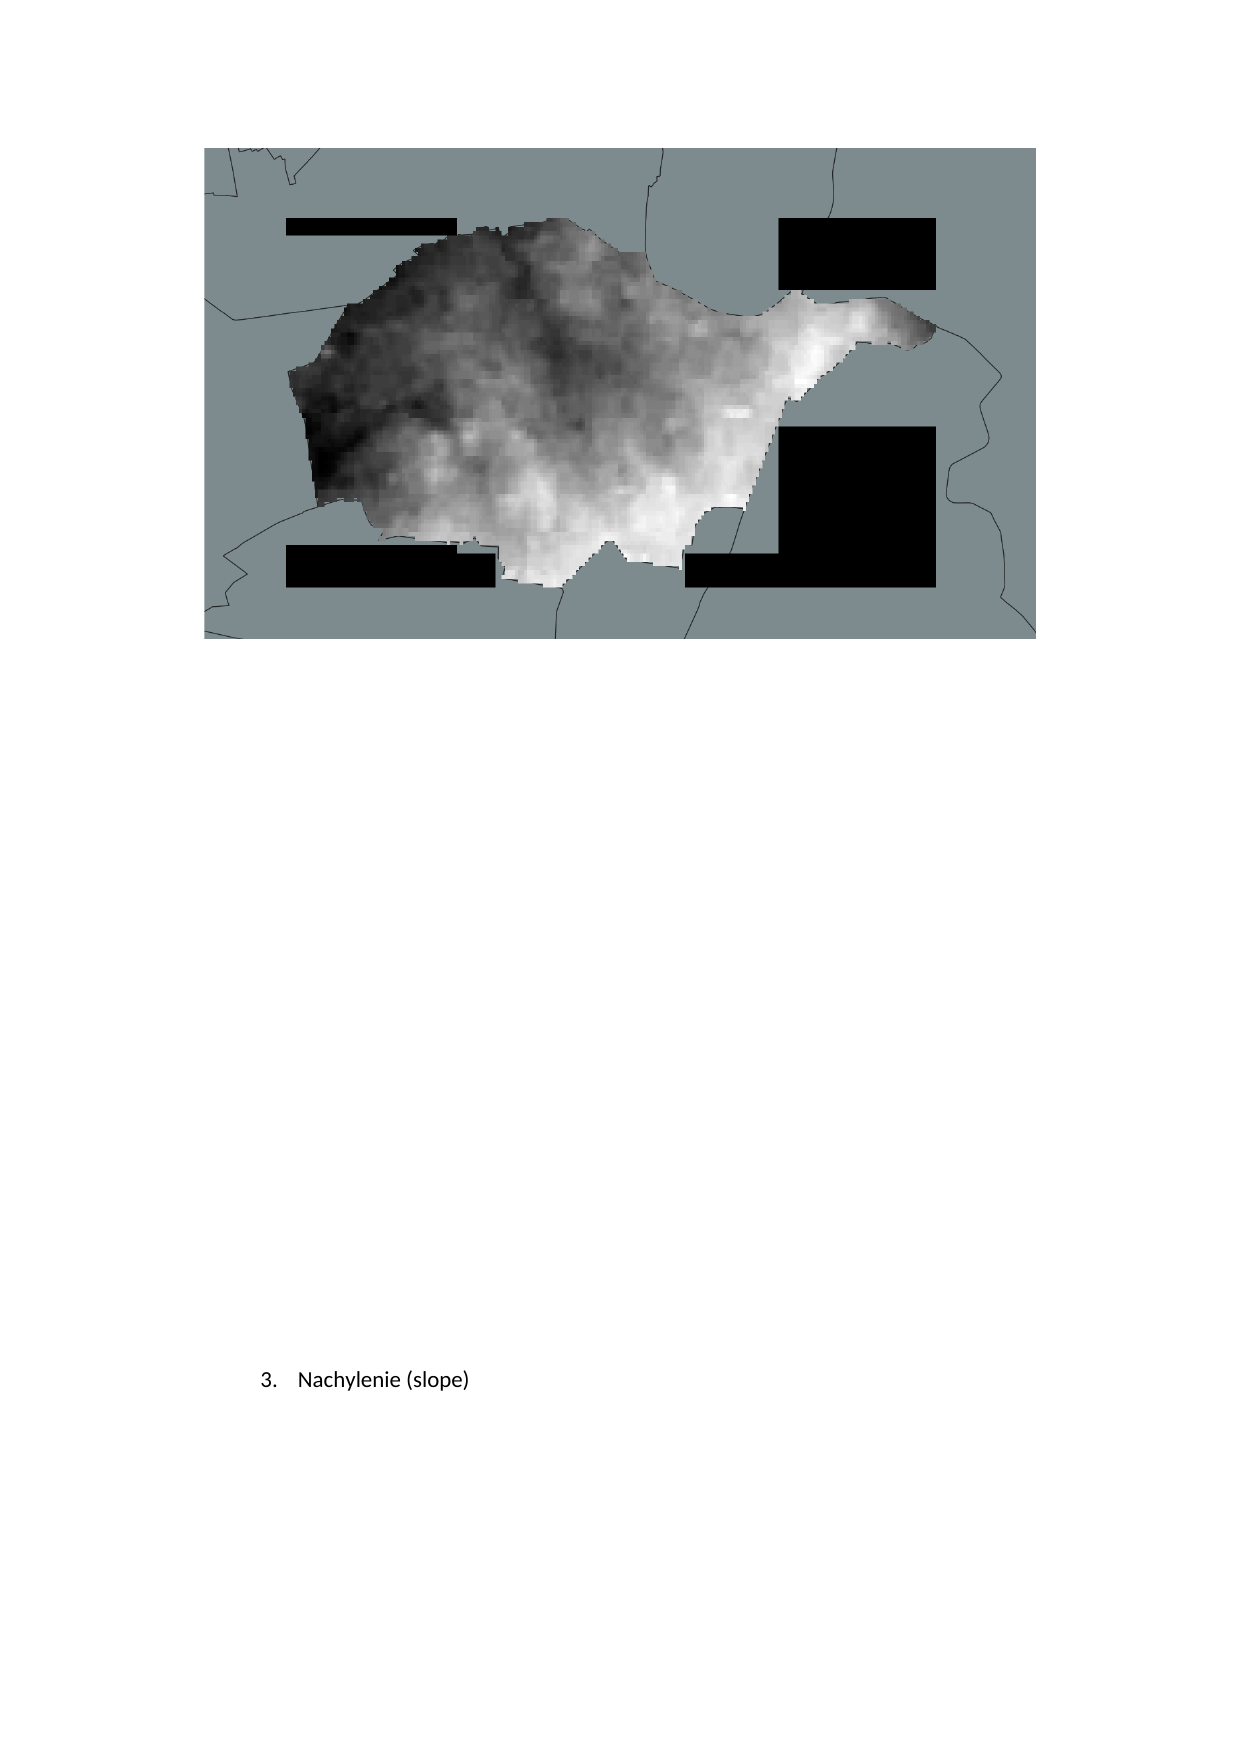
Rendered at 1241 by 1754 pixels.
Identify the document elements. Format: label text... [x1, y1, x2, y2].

list Nachylenie (slope) [260, 1366, 1093, 1393]
picture [204, 148, 1036, 639]
